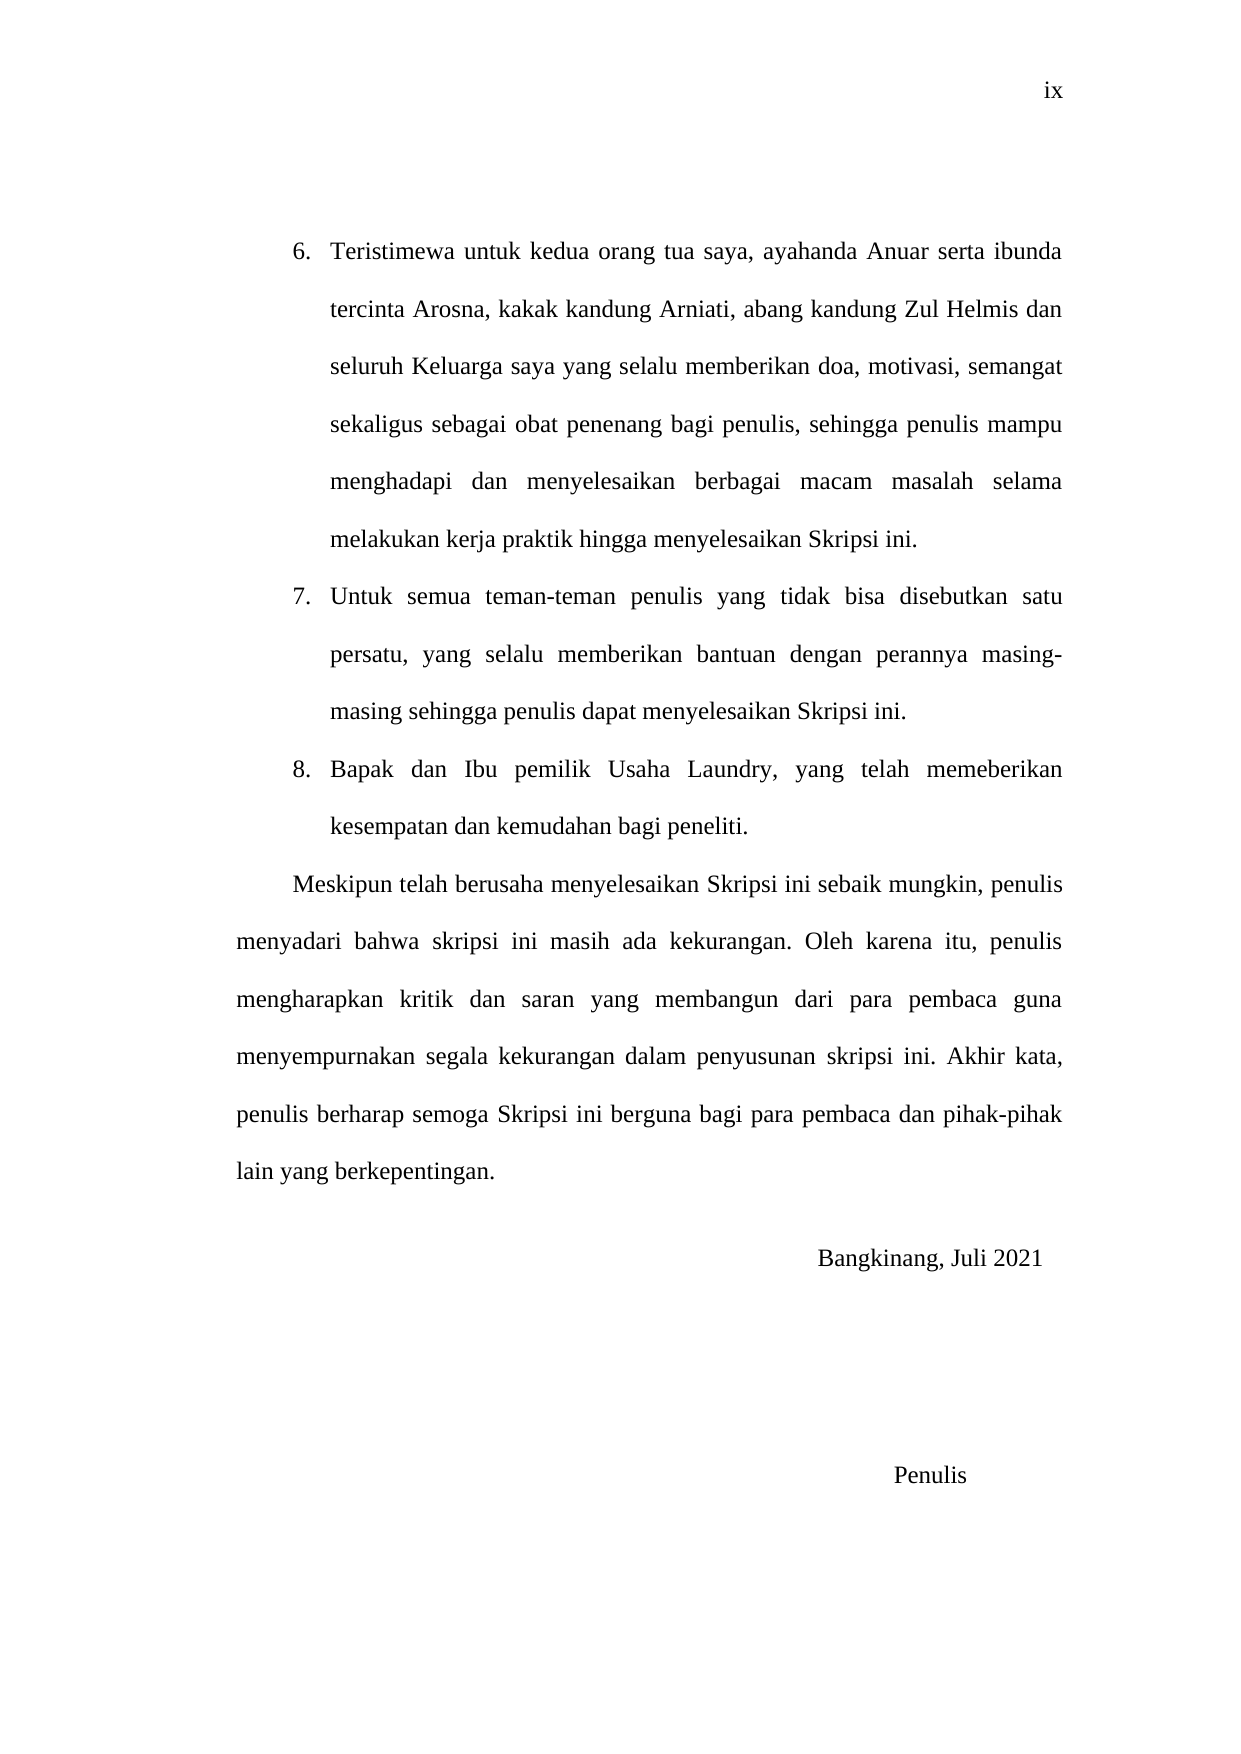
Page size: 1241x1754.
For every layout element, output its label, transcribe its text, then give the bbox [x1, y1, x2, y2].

list Untuk semua teman-teman penulis yang tidak bisa disebutkan satu persatu, yang selalu memberikan bantuan dengan perannya masing-masing sehingga penulis dapat menyelesaikan Skripsi ini. [292, 581, 1063, 725]
list Meskipun telah berusaha menyelesaikan Skripsi ini sebaik mungkin, penulis menyadari bahwa skripsi ini masih ada kekurangan. Oleh karena itu, penulis mengharapkan kritik dan saran yang membangun dari para pembaca guna menyempurnakan segala kekurangan dalam penyusunan skripsi ini. Akhir kata, penulis berharap semoga Skripsi ini berguna bagi para pembaca dan pihak-pihak lain yang berkepentingan. [236, 869, 1063, 1185]
text Penulis [797, 1460, 1063, 1488]
list Teristimewa untuk kedua orang tua saya, ayahanda Anuar serta ibunda tercinta Arosna, kakak kandung Arniati, abang kandung Zul Helmis dan seluruh Keluarga saya yang selalu memberikan doa, motivasi, semangat sekaligus sebagai obat penenang bagi penulis, sehingga penulis mampu menghadapi dan menyelesaikan berbagai macam masalah selama melakukan kerja praktik hingga menyelesaikan Skripsi ini. [292, 236, 1063, 552]
list Bapak dan Ibu pemilik Usaha Laundry, yang telah memeberikan kesempatan dan kemudahan bagi peneliti. [292, 754, 1063, 840]
text Bangkinang, Juli 2021 [758, 1243, 1063, 1272]
